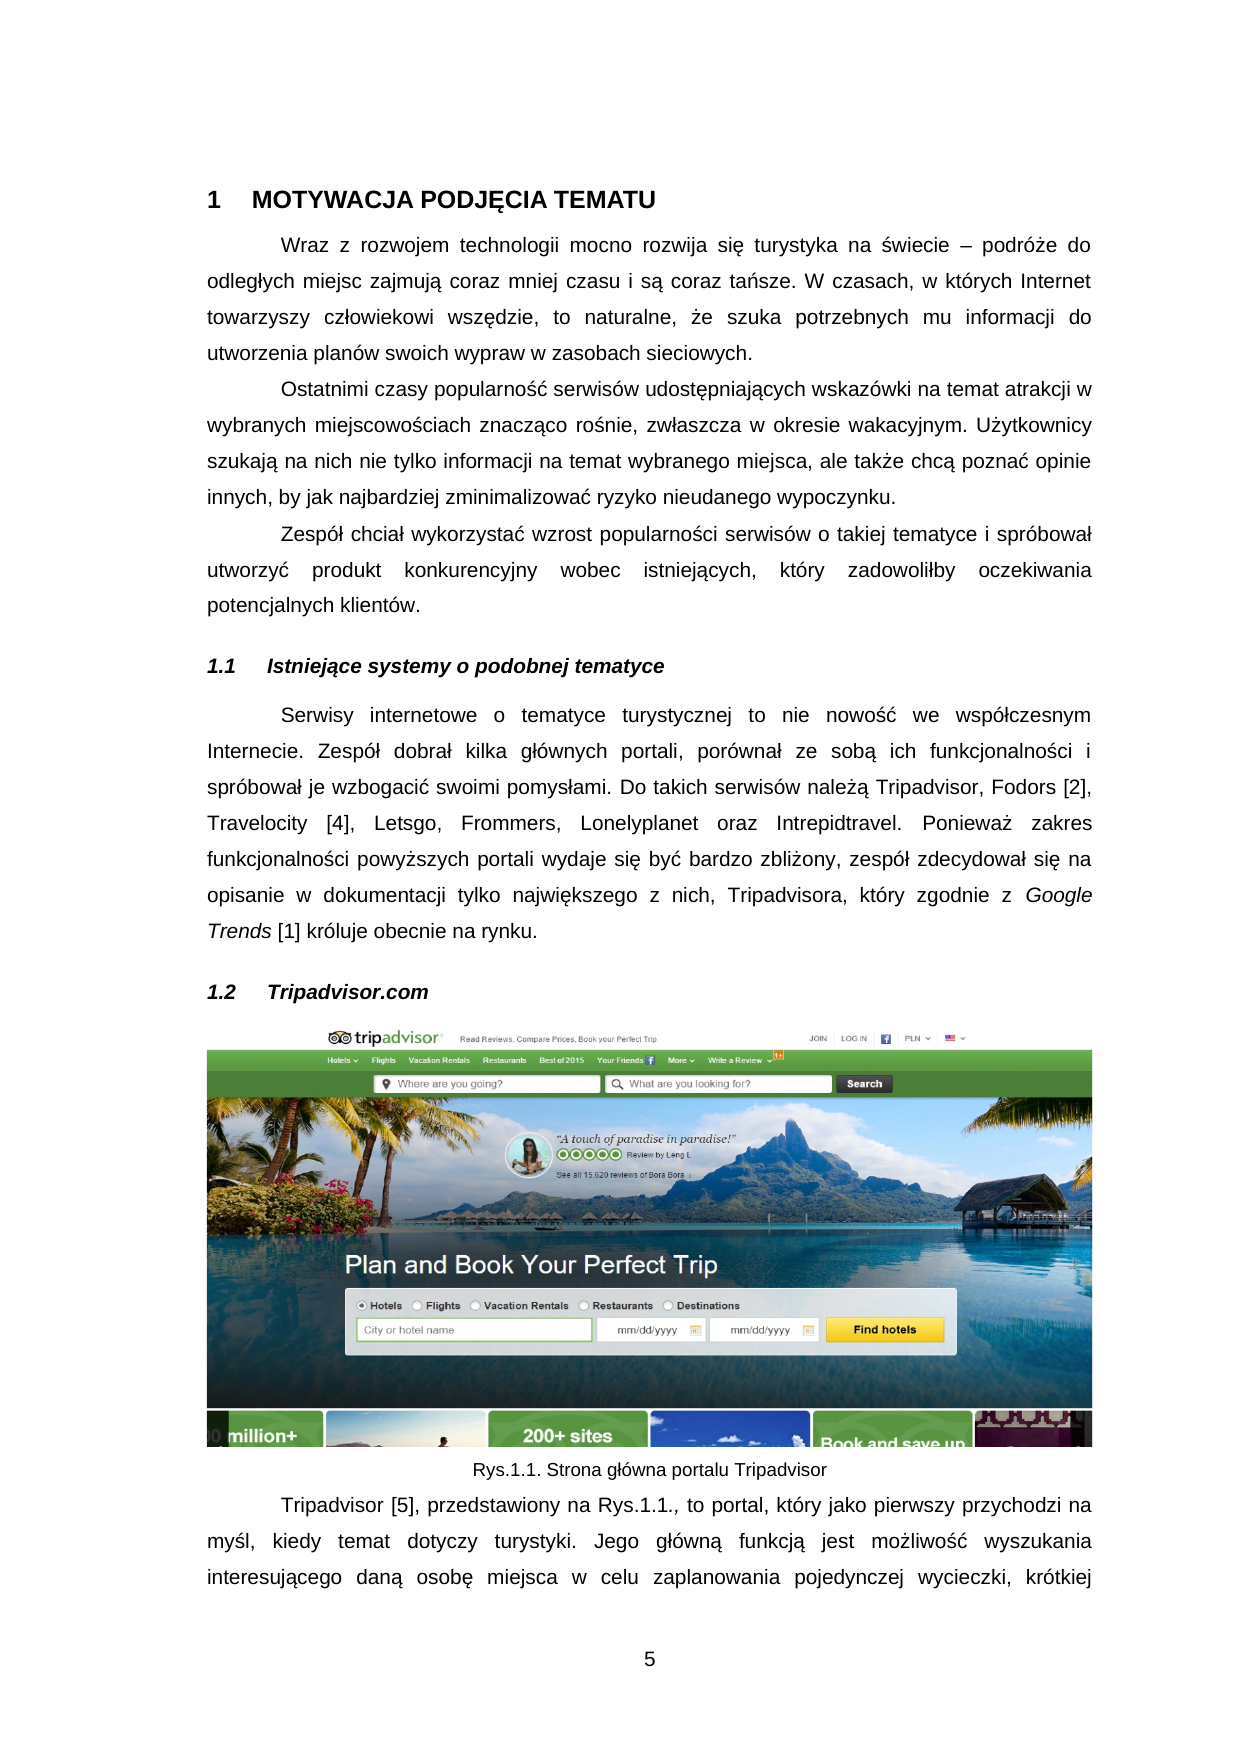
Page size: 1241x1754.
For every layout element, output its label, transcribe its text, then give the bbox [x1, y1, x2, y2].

picture [206, 1028, 1093, 1447]
text Serwisy internetowe o tematyce turystycznej to nie nowość we współczesnym Internecie. Zespół dobrał kilka głównych portali, porównał ze sobą ich funkcjonalności i spróbował je wzbogacić swoimi pomysłami. Do takich serwisów należą Tripadvisor, Fodors, Travelocity, Letsgo, Frommers, Lonelyplanet oraz Intrepidtravel. Ponieważ zakres funkcjonalności powyższych portali wydaje się być bardzo zbliżony, zespół zdecydował się na opisanie w dokumentacji tylko największego z nich, Tripadvisora, który zgodnie z Google Trends [1] króluje obecnie na rynku. [207, 703, 1092, 943]
subtitle Motywacja podjęcia tematu [207, 185, 1092, 214]
picture [1059, 1350, 1074, 1357]
subtitle Tripadvisor.com [207, 980, 1092, 1004]
subtitle Istniejące systemy o podobnej tematyce [207, 654, 1092, 678]
text Ostatnimi czasy popularność serwisów udostępniających wskazówki na temat atrakcji w wybranych miejscowościach znacząco rośnie, zwłaszcza w okresie wakacyjnym. Użytkownicy szukają na nich nie tylko informacji na temat wybranego miejsca, ale także chcą poznać opinie innych, by jak najbardziej zminimalizować ryzyko nieudanego wypoczynku. [207, 377, 1092, 509]
text Zespół chciał wykorzystać wzrost popularności serwisów o takiej tematyce i spróbował utworzyć produkt konkurencyjny wobec istniejących, który zadowoliłby oczekiwania potencjalnych klientów. [207, 521, 1092, 617]
text Wraz z rozwojem technologii mocno rozwija się turystyka na świecie – podróże do odległych miejsc zajmują coraz mniej czasu i są coraz tańsze. W czasach, w których Internet towarzyszy człowiekowi wszędzie, to naturalne, że szuka potrzebnych mu informacji do utworzenia planów swoich wypraw w zasobach sieciowych. [207, 233, 1092, 364]
